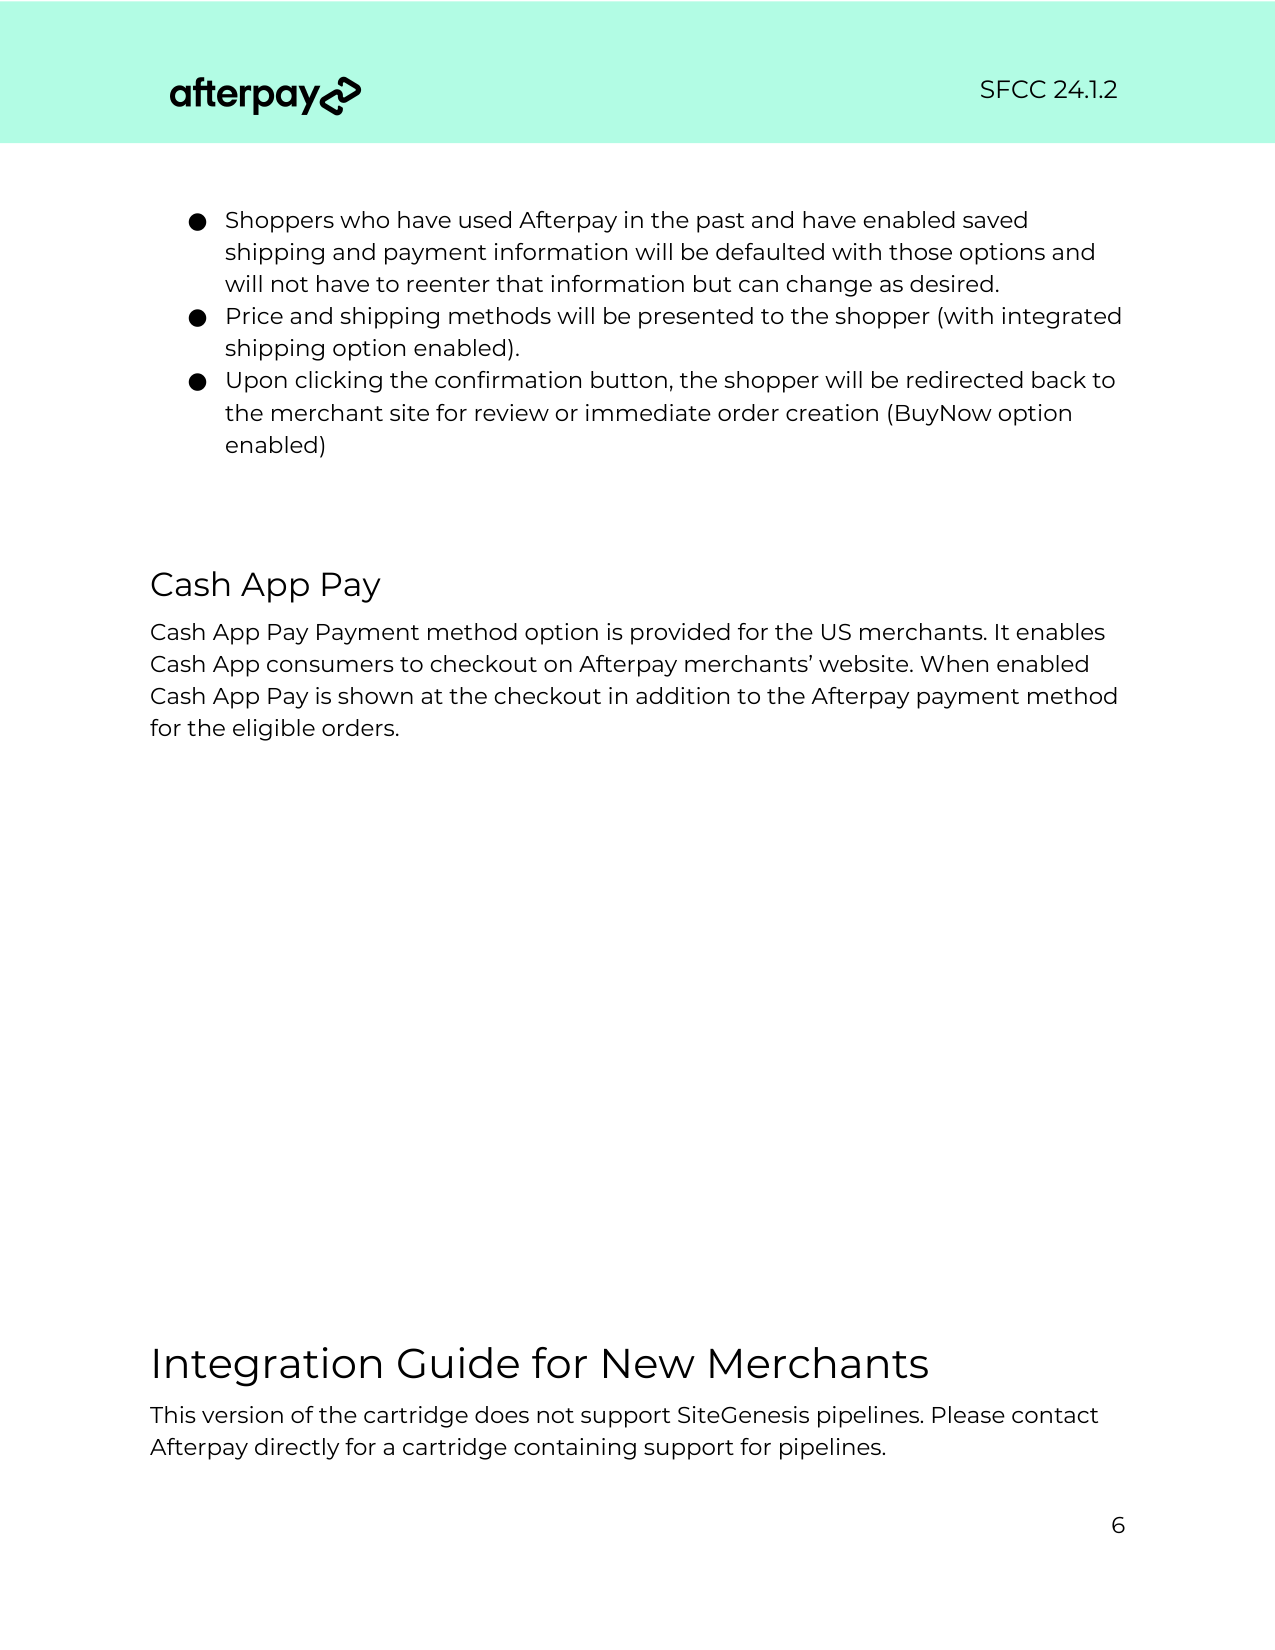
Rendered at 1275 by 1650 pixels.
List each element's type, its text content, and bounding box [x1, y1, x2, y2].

list Shoppers who have used Afterpay in the past and have enabled saved shipping and payment information will be defaulted with those options and will not have to reenter that information but can change as desired. [187, 206, 1125, 298]
subtitle Integration Guide for New Merchants [150, 1338, 1125, 1389]
text This version of the cartridge does not support SiteGenesis pipelines. Please contact Afterpay directly for a cartridge containing support for pipelines. [150, 1401, 1125, 1461]
subtitle Cash App Pay [150, 564, 1125, 605]
list Price and shipping methods will be presented to the shopper (with integrated shipping option enabled). [187, 302, 1125, 362]
list Upon clicking the confirmation button, the shopper will be redirected back to the merchant site for review or immediate order creation (BuyNow option enabled) [187, 367, 1125, 459]
text Cash App Pay Payment method option is provided for the US merchants. It enables Cash App consumers to checkout on Afterpay merchants’ website. When enabled Cash App Pay is shown at the checkout in addition to the Afterpay payment method for the eligible orders. [150, 618, 1125, 742]
picture [134, 48, 397, 144]
